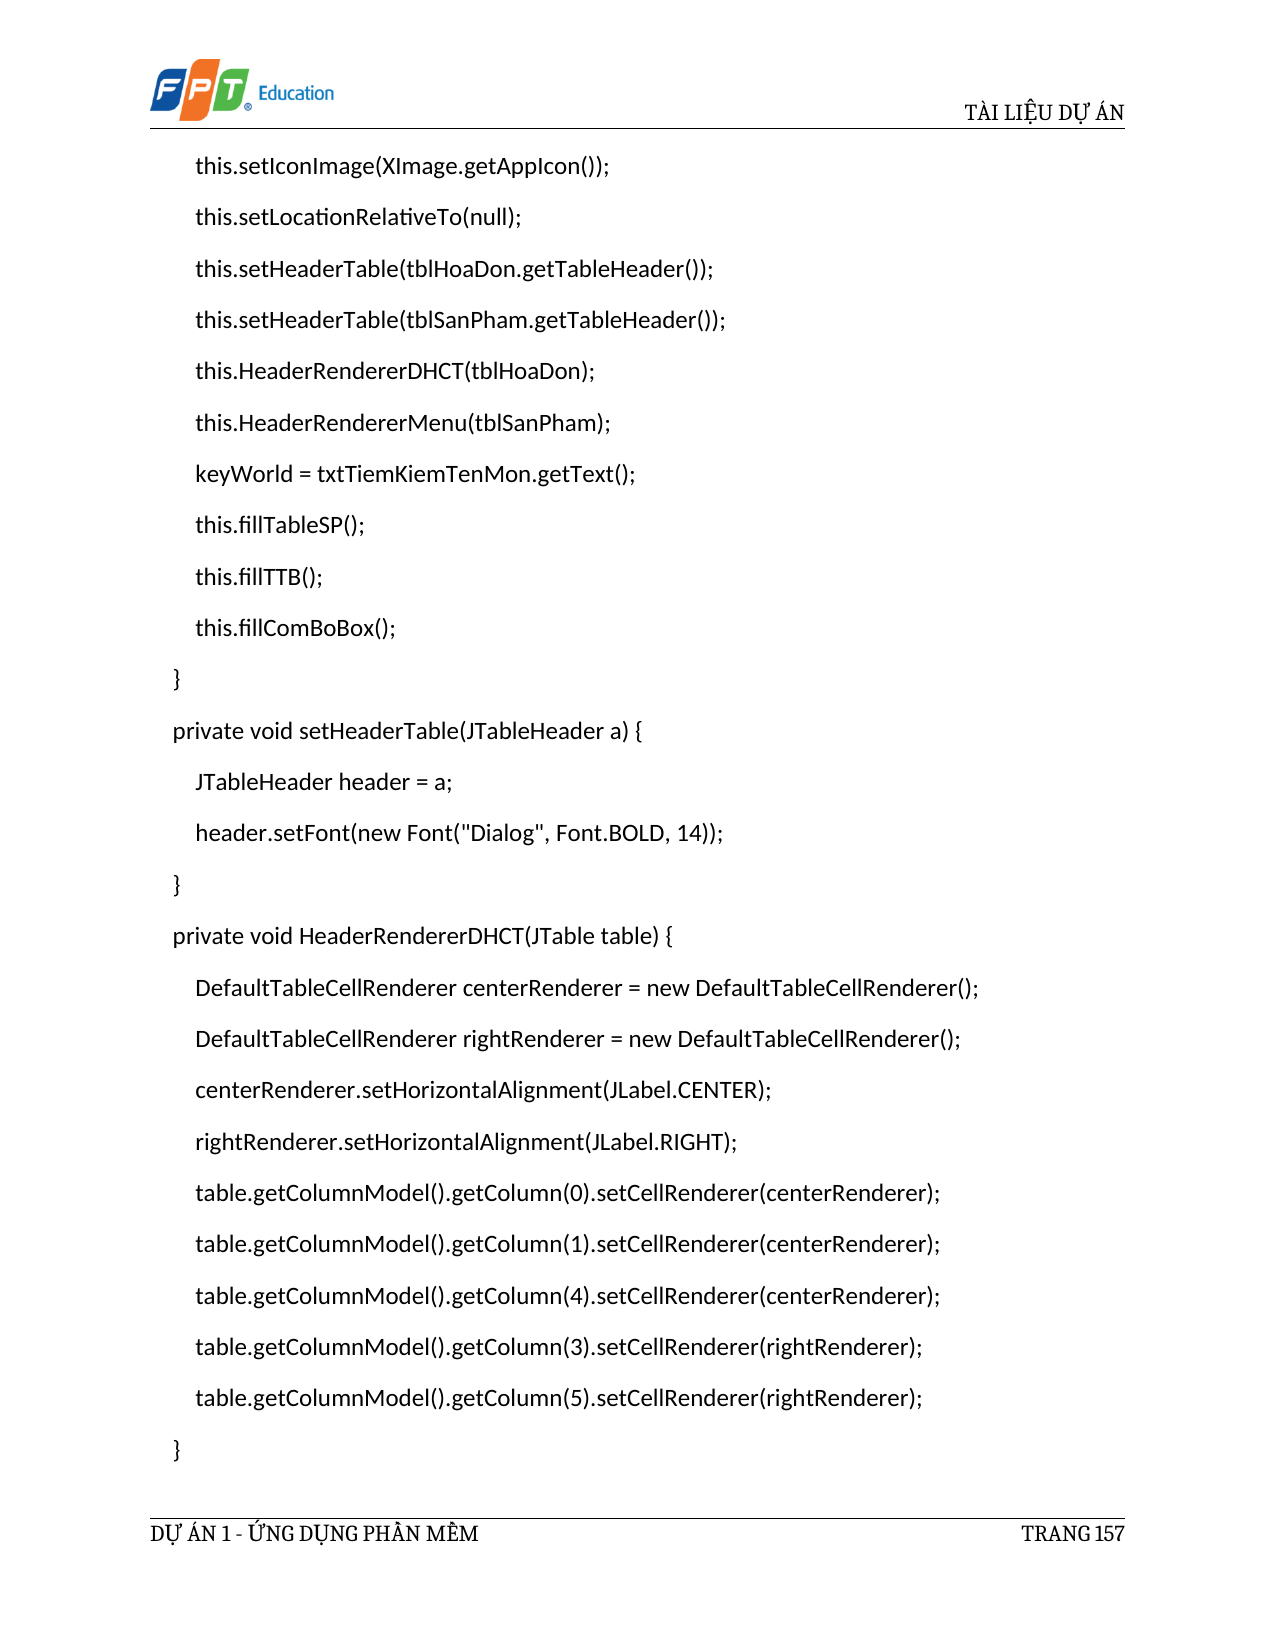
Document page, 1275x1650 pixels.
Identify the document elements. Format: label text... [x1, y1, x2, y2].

text this.setIconImage(XImage.getAppIcon()); [150, 150, 1125, 181]
text } [150, 1434, 1125, 1464]
text } [150, 663, 1125, 694]
text this.HeaderRendererDHCT(tblHoaDon); [150, 355, 1125, 386]
text this.fillComBoBox(); [150, 612, 1125, 643]
text this.HeaderRendererMenu(tblSanPham); [150, 407, 1125, 437]
text } [150, 869, 1125, 899]
text table.getColumnModel().getColumn(5).setCellRenderer(rightRenderer); [150, 1382, 1125, 1413]
text table.getColumnModel().getColumn(1).setCellRenderer(centerRenderer); [150, 1228, 1125, 1259]
text DefaultTableCellRenderer centerRenderer = new DefaultTableCellRenderer(); [150, 972, 1125, 1002]
text JTableHeader header = a; [150, 766, 1125, 797]
text table.getColumnModel().getColumn(3).setCellRenderer(rightRenderer); [150, 1331, 1125, 1362]
text table.getColumnModel().getColumn(4).setCellRenderer(centerRenderer); [150, 1280, 1125, 1310]
text centerRenderer.setHorizontalAlignment(JLabel.CENTER); [150, 1074, 1125, 1105]
text this.setHeaderTable(tblHoaDon.getTableHeader()); [150, 253, 1125, 283]
picture [150, 59, 336, 121]
text this.setHeaderTable(tblSanPham.getTableHeader()); [150, 304, 1125, 334]
text DefaultTableCellRenderer rightRenderer = new DefaultTableCellRenderer(); [150, 1023, 1125, 1053]
text this.fillTTB(); [150, 561, 1125, 591]
text this.fillTableSP(); [150, 509, 1125, 540]
text private void HeaderRendererDHCT(JTable table) { [150, 920, 1125, 951]
text this.setLocationRelativeTo(null); [150, 201, 1125, 232]
text table.getColumnModel().getColumn(0).setCellRenderer(centerRenderer); [150, 1177, 1125, 1208]
text rightRenderer.setHorizontalAlignment(JLabel.RIGHT); [150, 1126, 1125, 1156]
text keyWorld = txtTiemKiemTenMon.getText(); [150, 458, 1125, 489]
text header.setFont(new Font("Dialog", Font.BOLD, 14)); [150, 818, 1125, 848]
text private void setHeaderTable(JTableHeader a) { [150, 715, 1125, 745]
